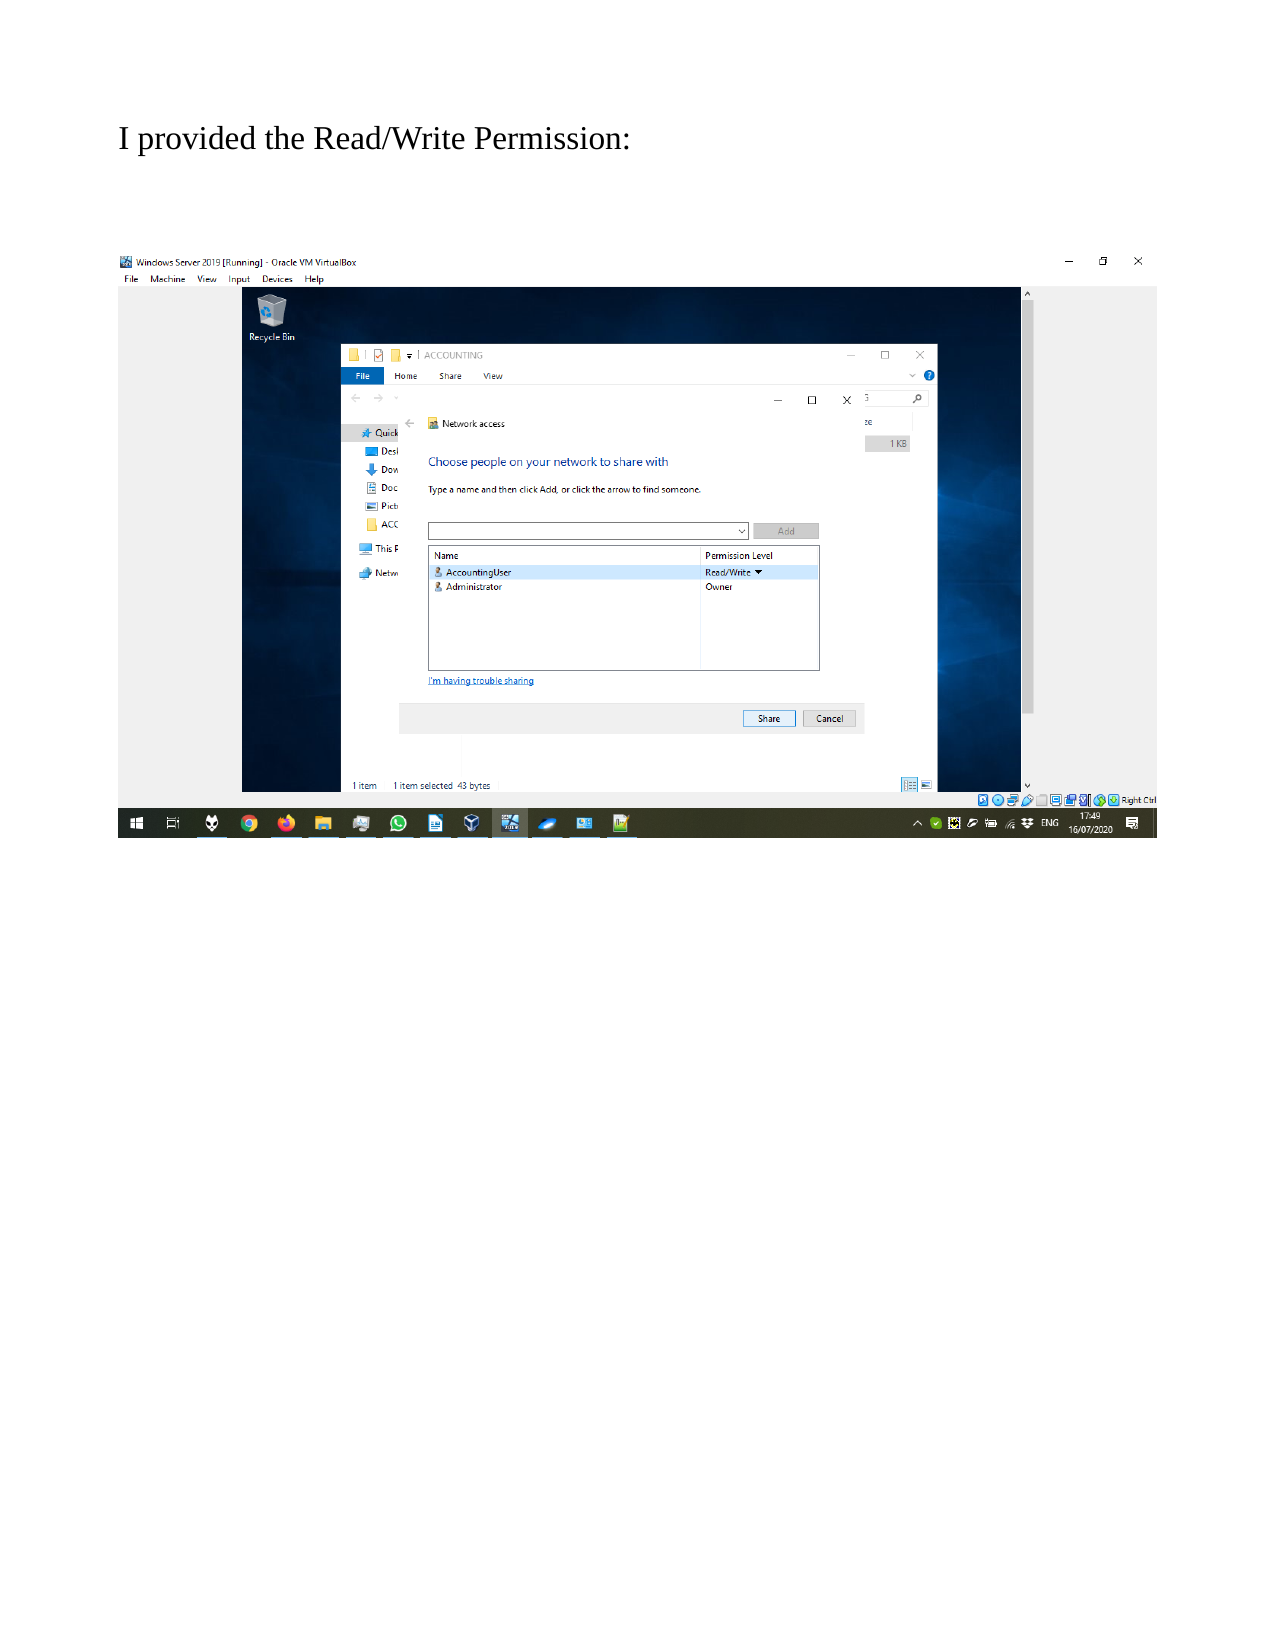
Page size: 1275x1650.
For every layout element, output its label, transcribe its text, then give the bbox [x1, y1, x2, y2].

picture [118, 253, 1157, 838]
text I provided the Read/Write Permission: [118, 118, 1157, 156]
